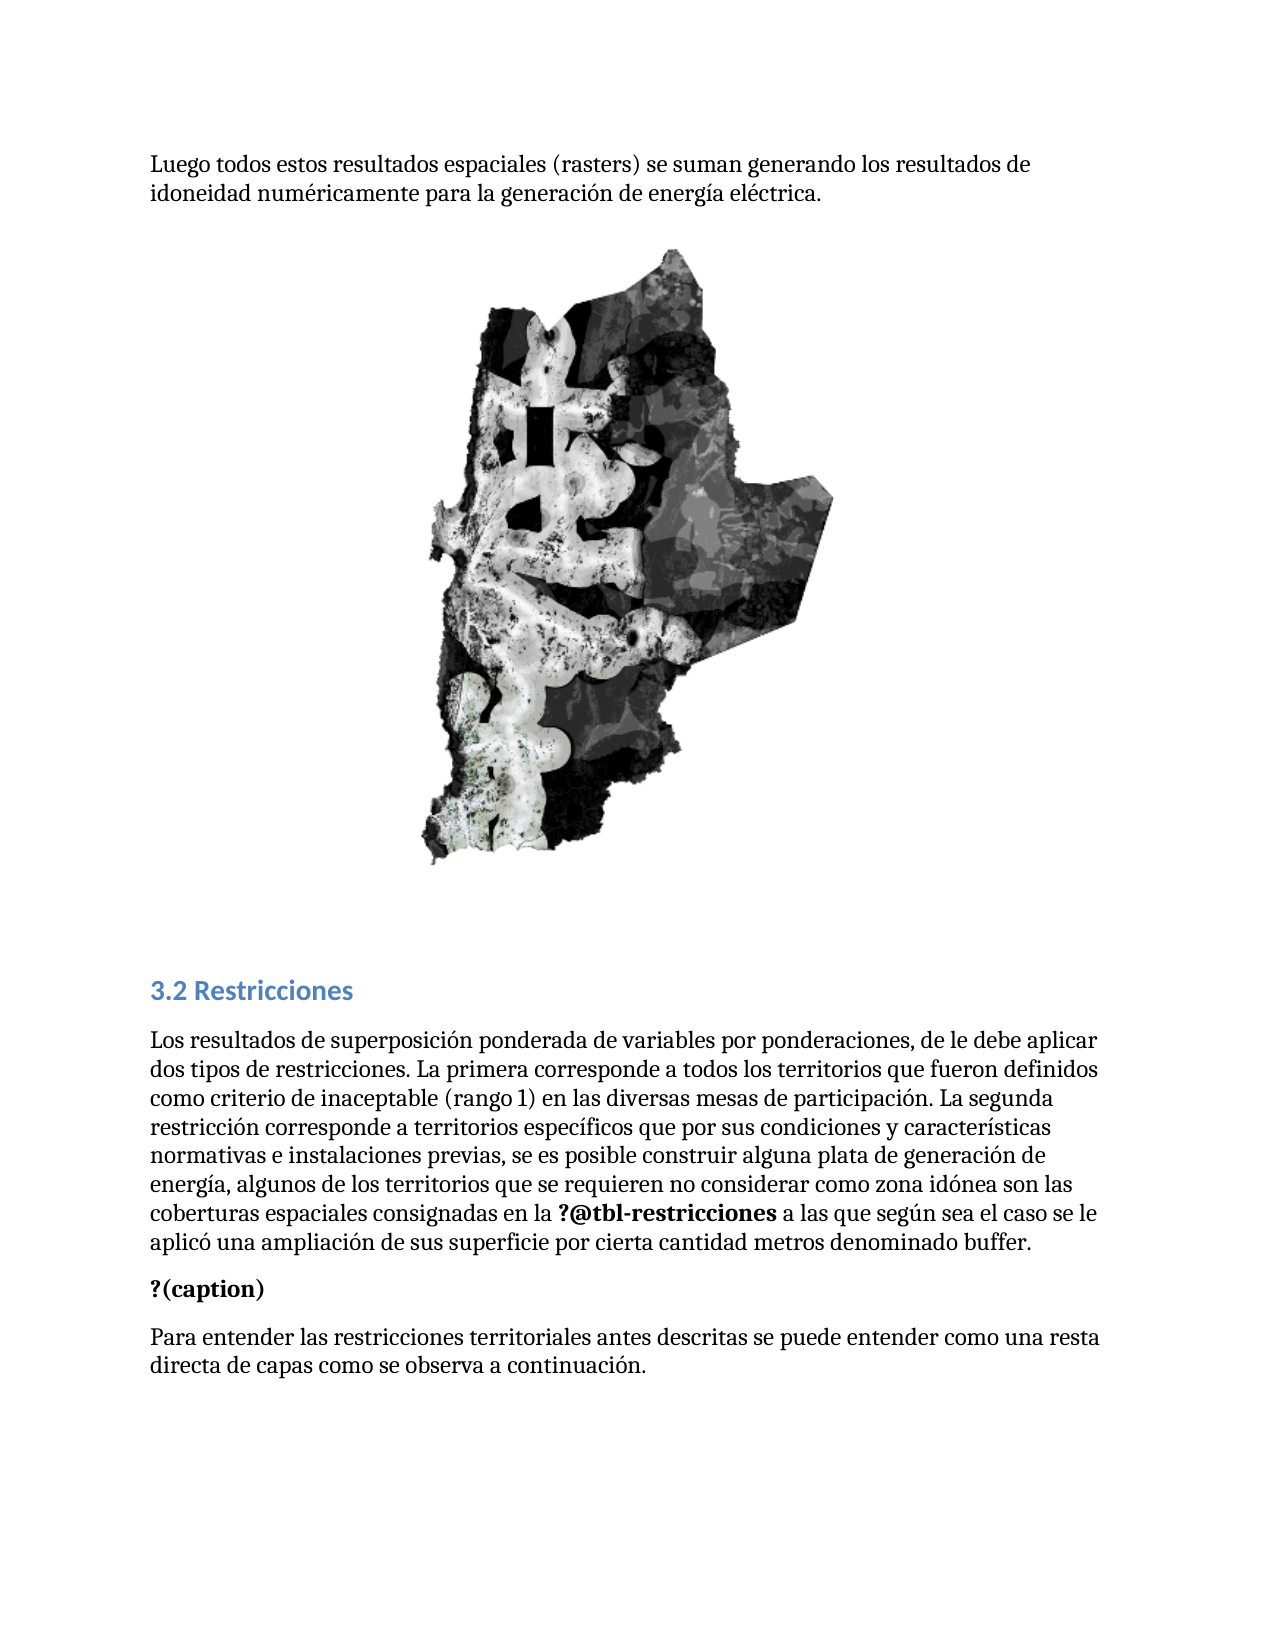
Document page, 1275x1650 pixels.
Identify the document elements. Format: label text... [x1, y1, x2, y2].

table_header [139, 226, 1114, 951]
text Luego todos estos resultados espaciales (rasters) se suman generando los resultados de idoneidad numéricamente para la generación de energía eléctrica. [150, 150, 1125, 207]
text Para entender las restricciones territoriales antes descritas se puede entender como una resta directa de capas como se observa a continuación. [150, 1323, 1125, 1380]
text Los resultados de superposición ponderada de variables por ponderaciones, de le debe aplicar dos tipos de restricciones. La primera corresponde a todos los territorios que fueron definidos como criterio de inaceptable (rango 1) en las diversas mesas de participación. La segunda restricción corresponde a territorios específicos que por sus condiciones y características normativas e instalaciones previas, se es posible construir alguna plata de generación de energía, algunos de los territorios que se requieren no considerar como zona idónea son las coberturas espaciales consignadas en la ?@tbl-restricciones a las que según sea el caso se le aplicó una ampliación de sus superficie por cierta cantidad metros denominado buffer. [150, 1026, 1125, 1256]
picture [391, 226, 861, 890]
subtitle 3.2 Restricciones [150, 972, 1125, 1008]
text ?(caption) [150, 1275, 1125, 1304]
